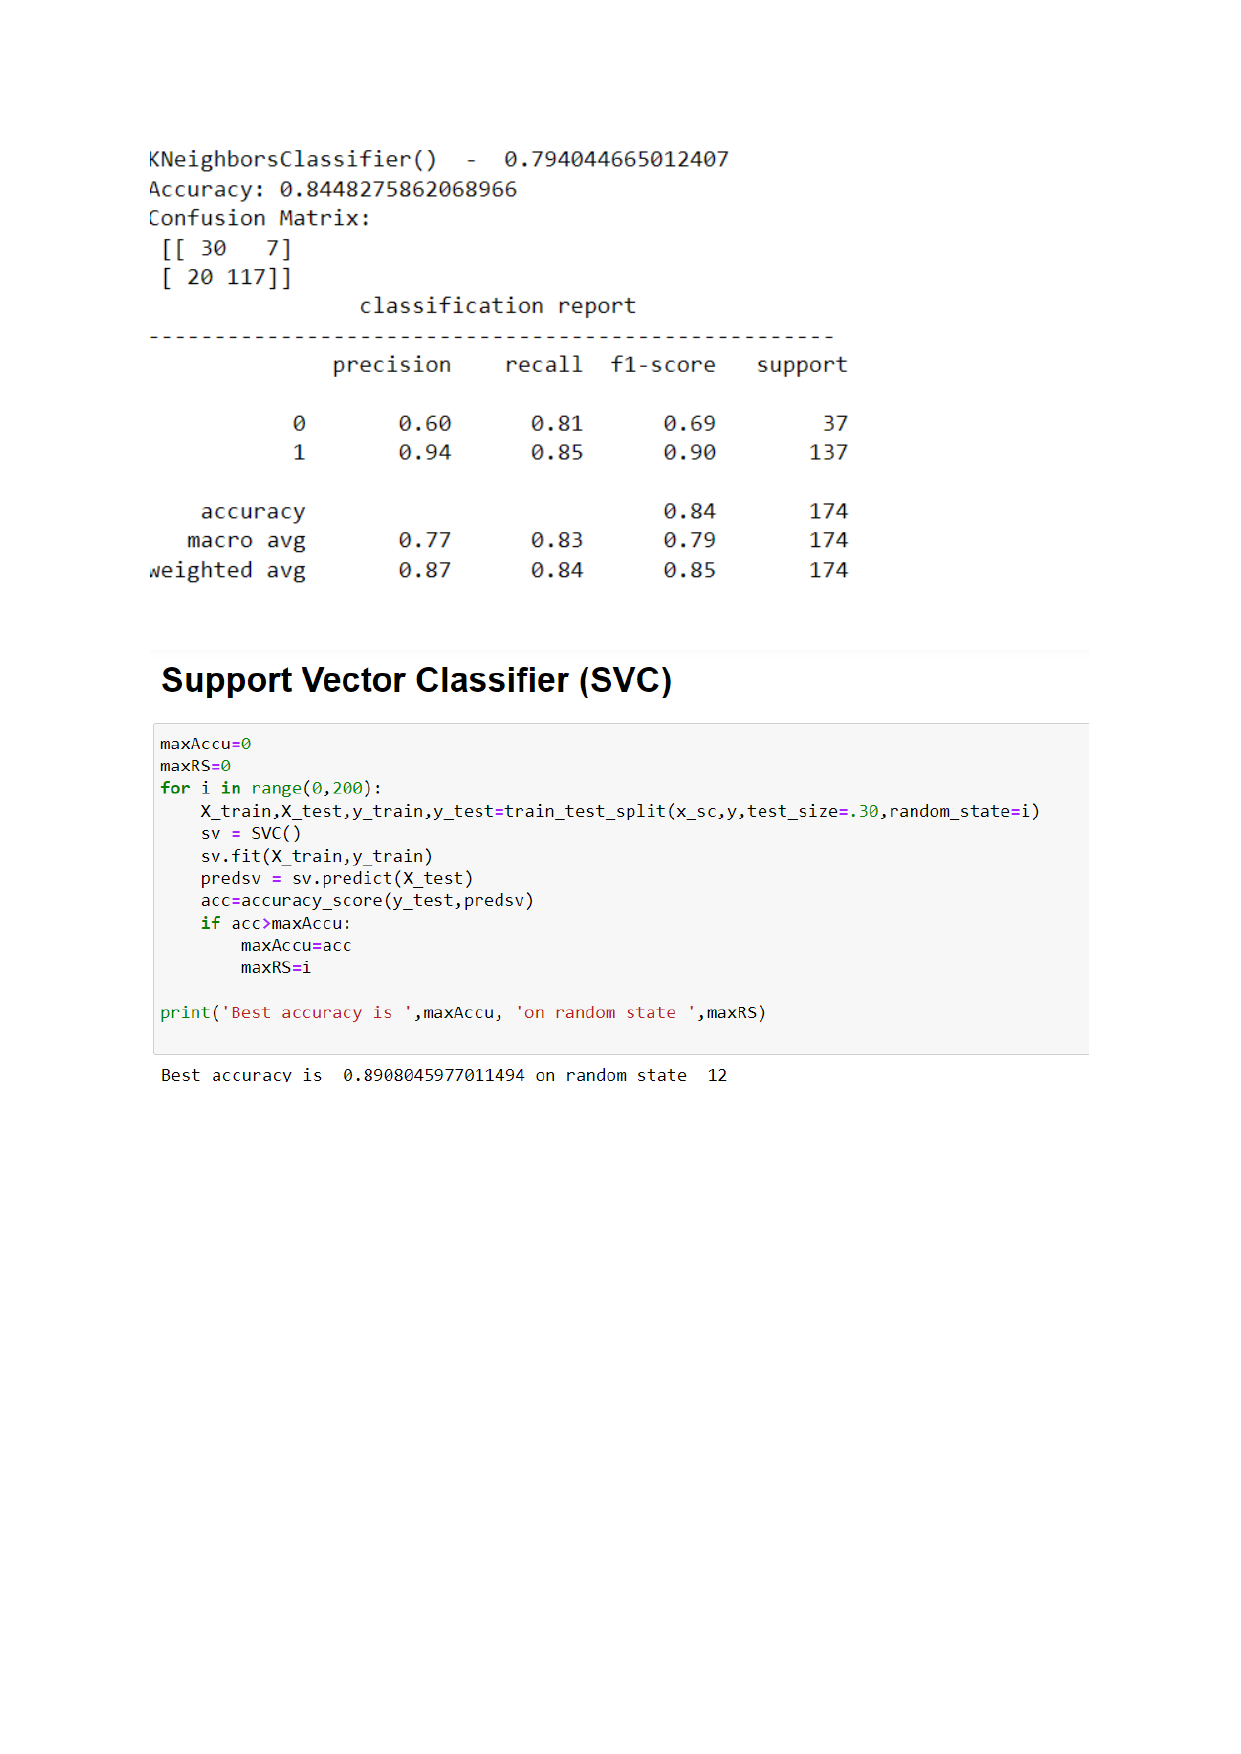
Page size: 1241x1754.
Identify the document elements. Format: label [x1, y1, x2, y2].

picture [150, 650, 1089, 1082]
picture [150, 150, 874, 625]
